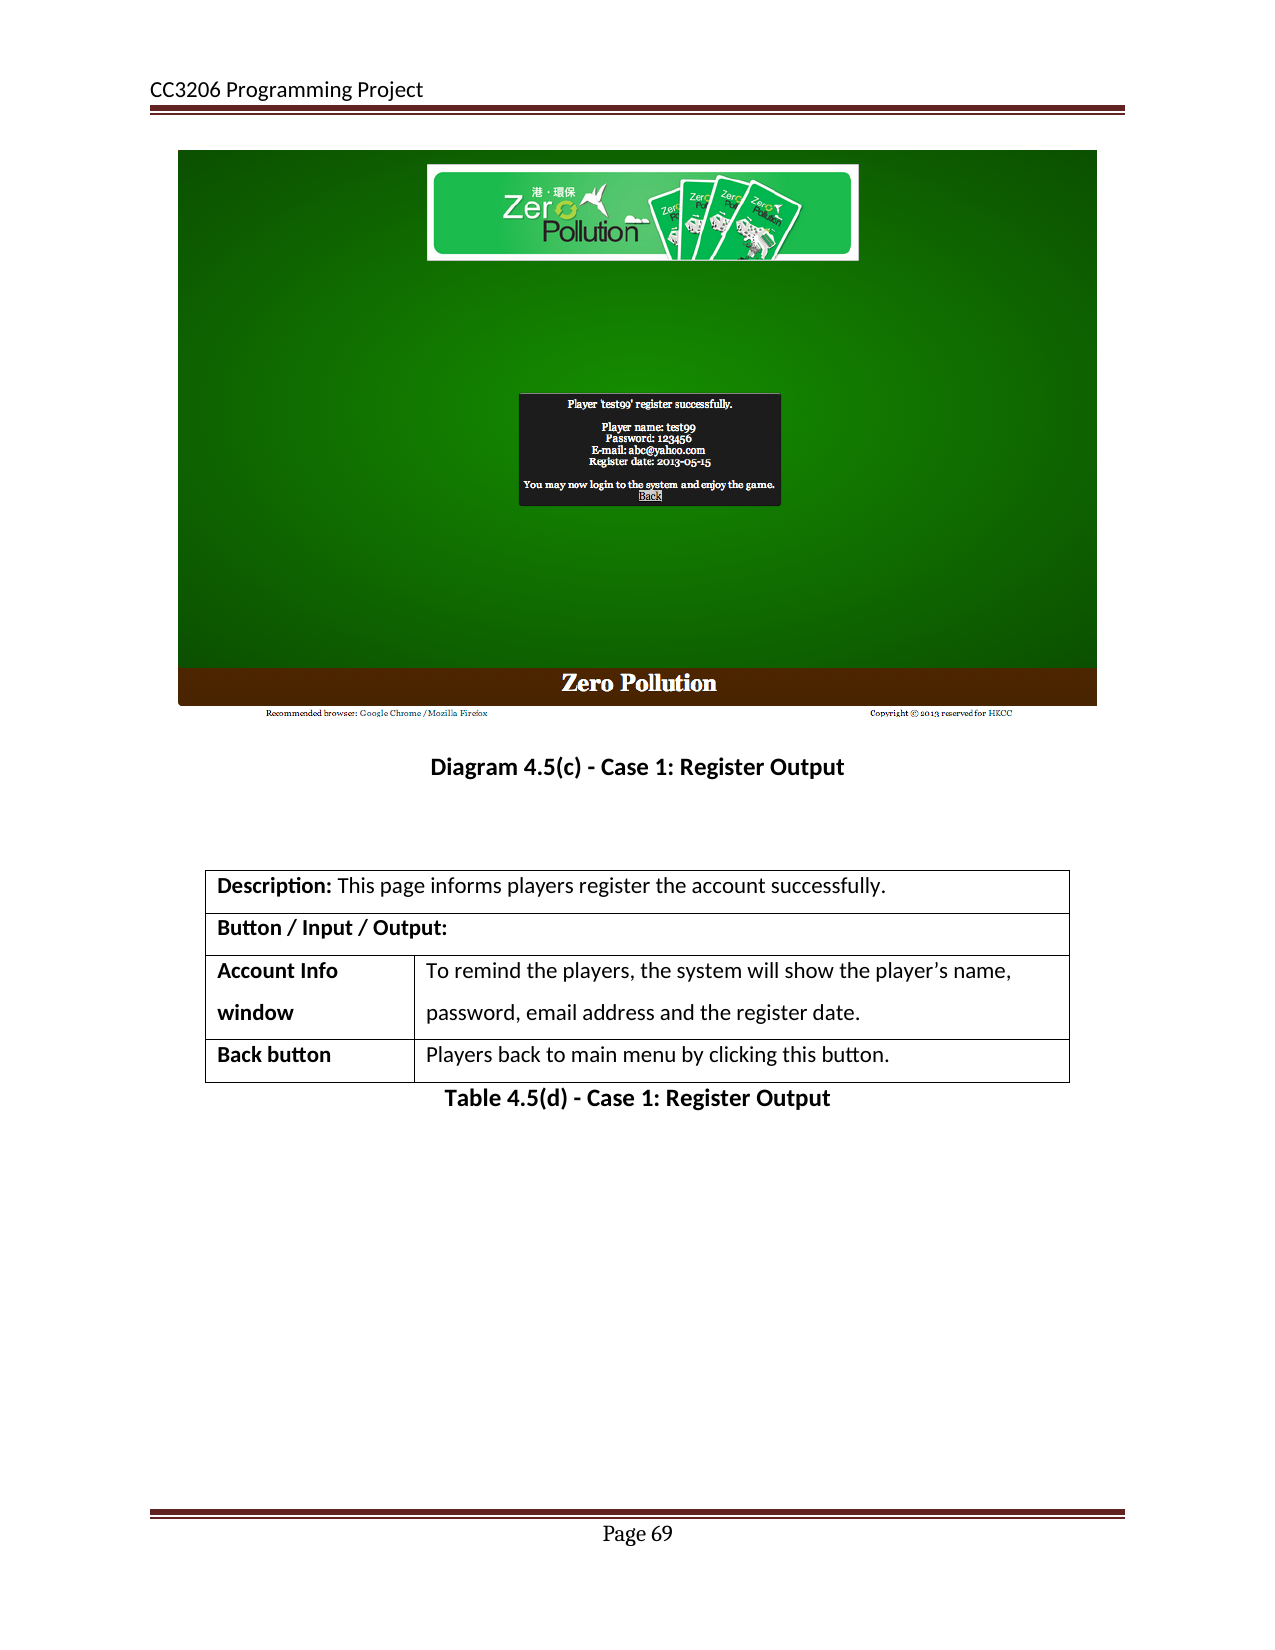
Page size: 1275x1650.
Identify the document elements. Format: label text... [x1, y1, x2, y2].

table_cell Players back to main menu by clicking this button. [415, 1040, 1069, 1082]
table_cell Button / Input / Output: [206, 914, 1069, 955]
table_cell Account Info window [206, 956, 414, 1039]
picture [178, 150, 1097, 717]
table_cell Back button [206, 1040, 414, 1082]
text Table 4.5(d) - Case 1: Register Output [150, 1083, 1125, 1113]
table_header Description: This page informs players register the account successfully. [206, 871, 1069, 912]
table_cell To remind the players, the system will show the player’s name, password, email address and the register date. [415, 956, 1069, 1039]
text Diagram 4.5(c) - Case 1: Register Output [150, 752, 1125, 782]
